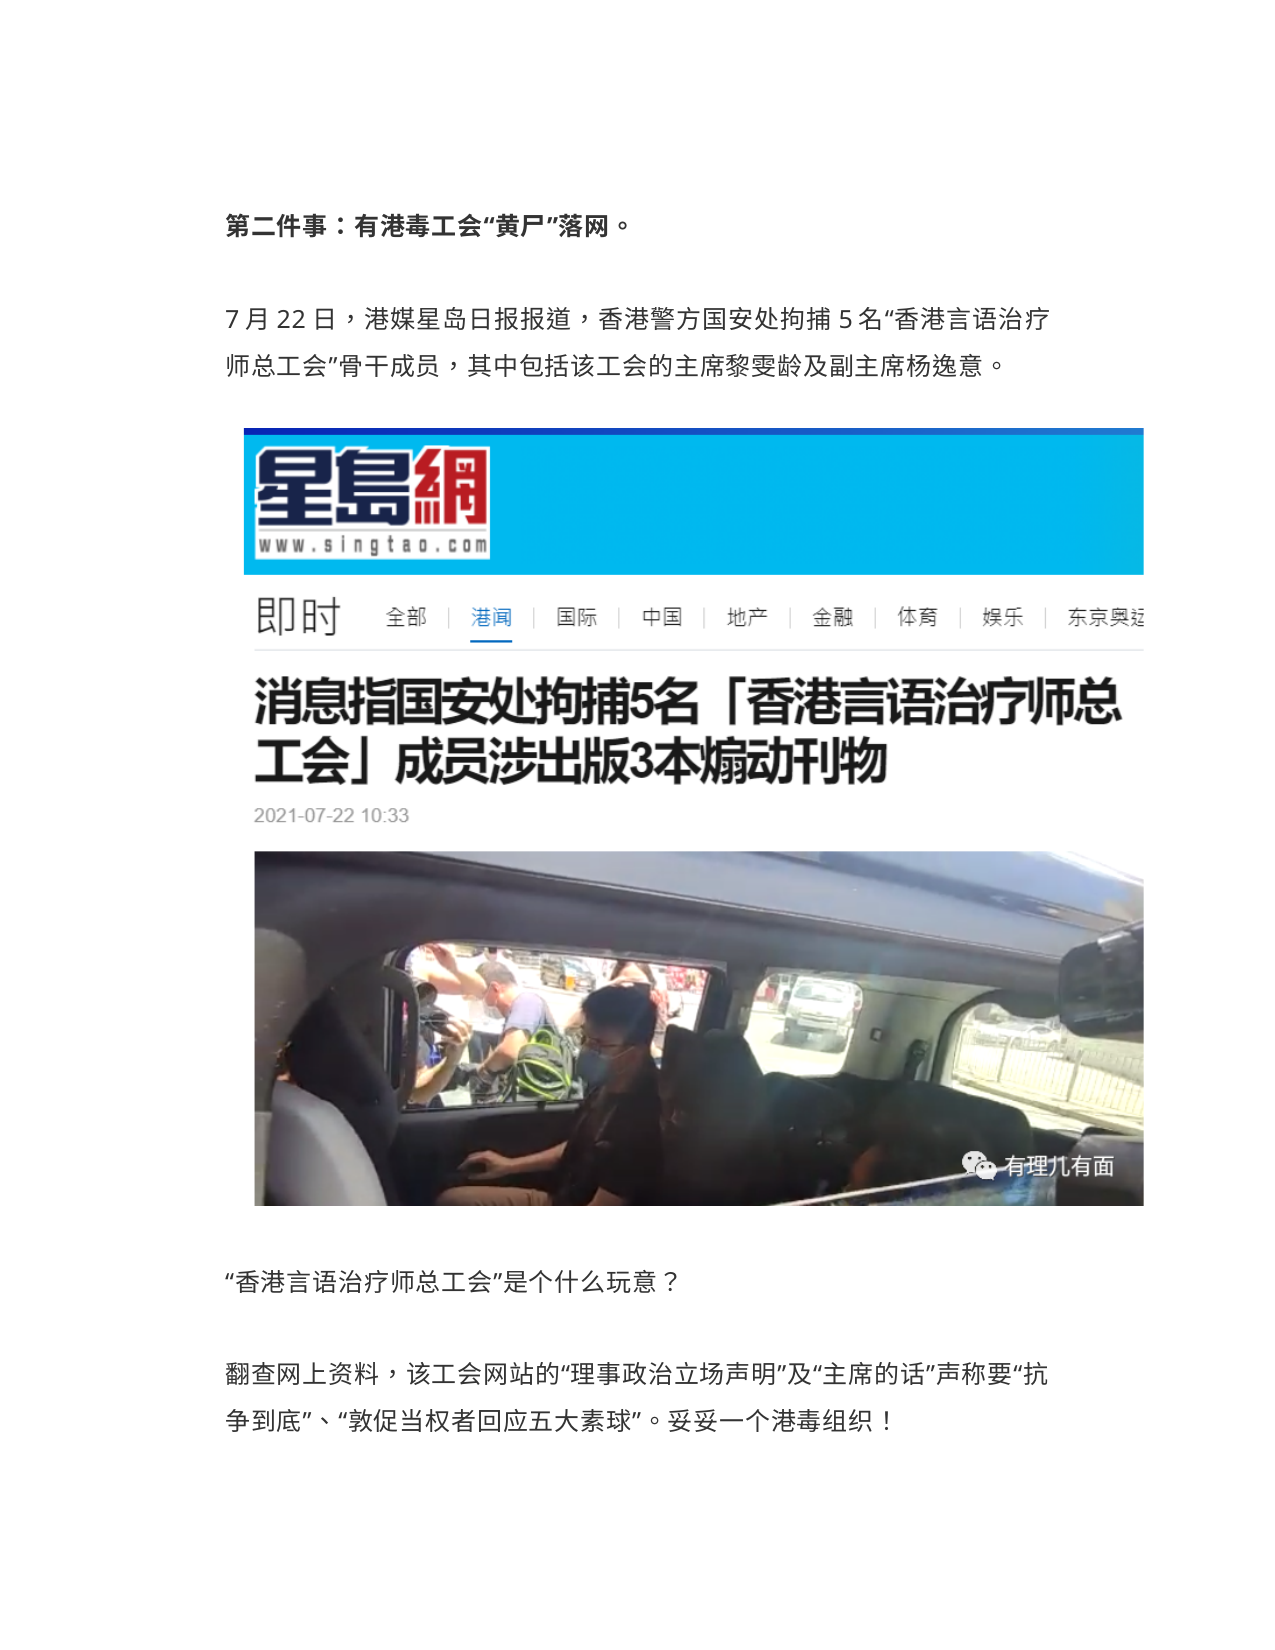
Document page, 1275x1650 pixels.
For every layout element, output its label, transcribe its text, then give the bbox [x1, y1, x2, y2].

text “香港言语治疗师总工会”是个什么玩意？ [225, 1252, 1050, 1298]
text 7月22日，港媒星岛日报报道，香港警方国安处拘捕5名“香港言语治疗师总工会”骨干成员，其中包括该工会的主席黎雯龄及副主席杨逸意。 [225, 289, 1050, 382]
text 翻查网上资料，该工会网站的“理事政治立场声明”及“主席的话”声称要“抗争到底”、“敦促当权者回应五大素球”。妥妥一个港毒组织！ [225, 1345, 1050, 1438]
text 第二件事：有港毒工会“黄尸”落网。 [225, 196, 1050, 243]
picture [255, 446, 490, 559]
picture [243, 428, 1144, 434]
picture [243, 575, 1144, 1206]
